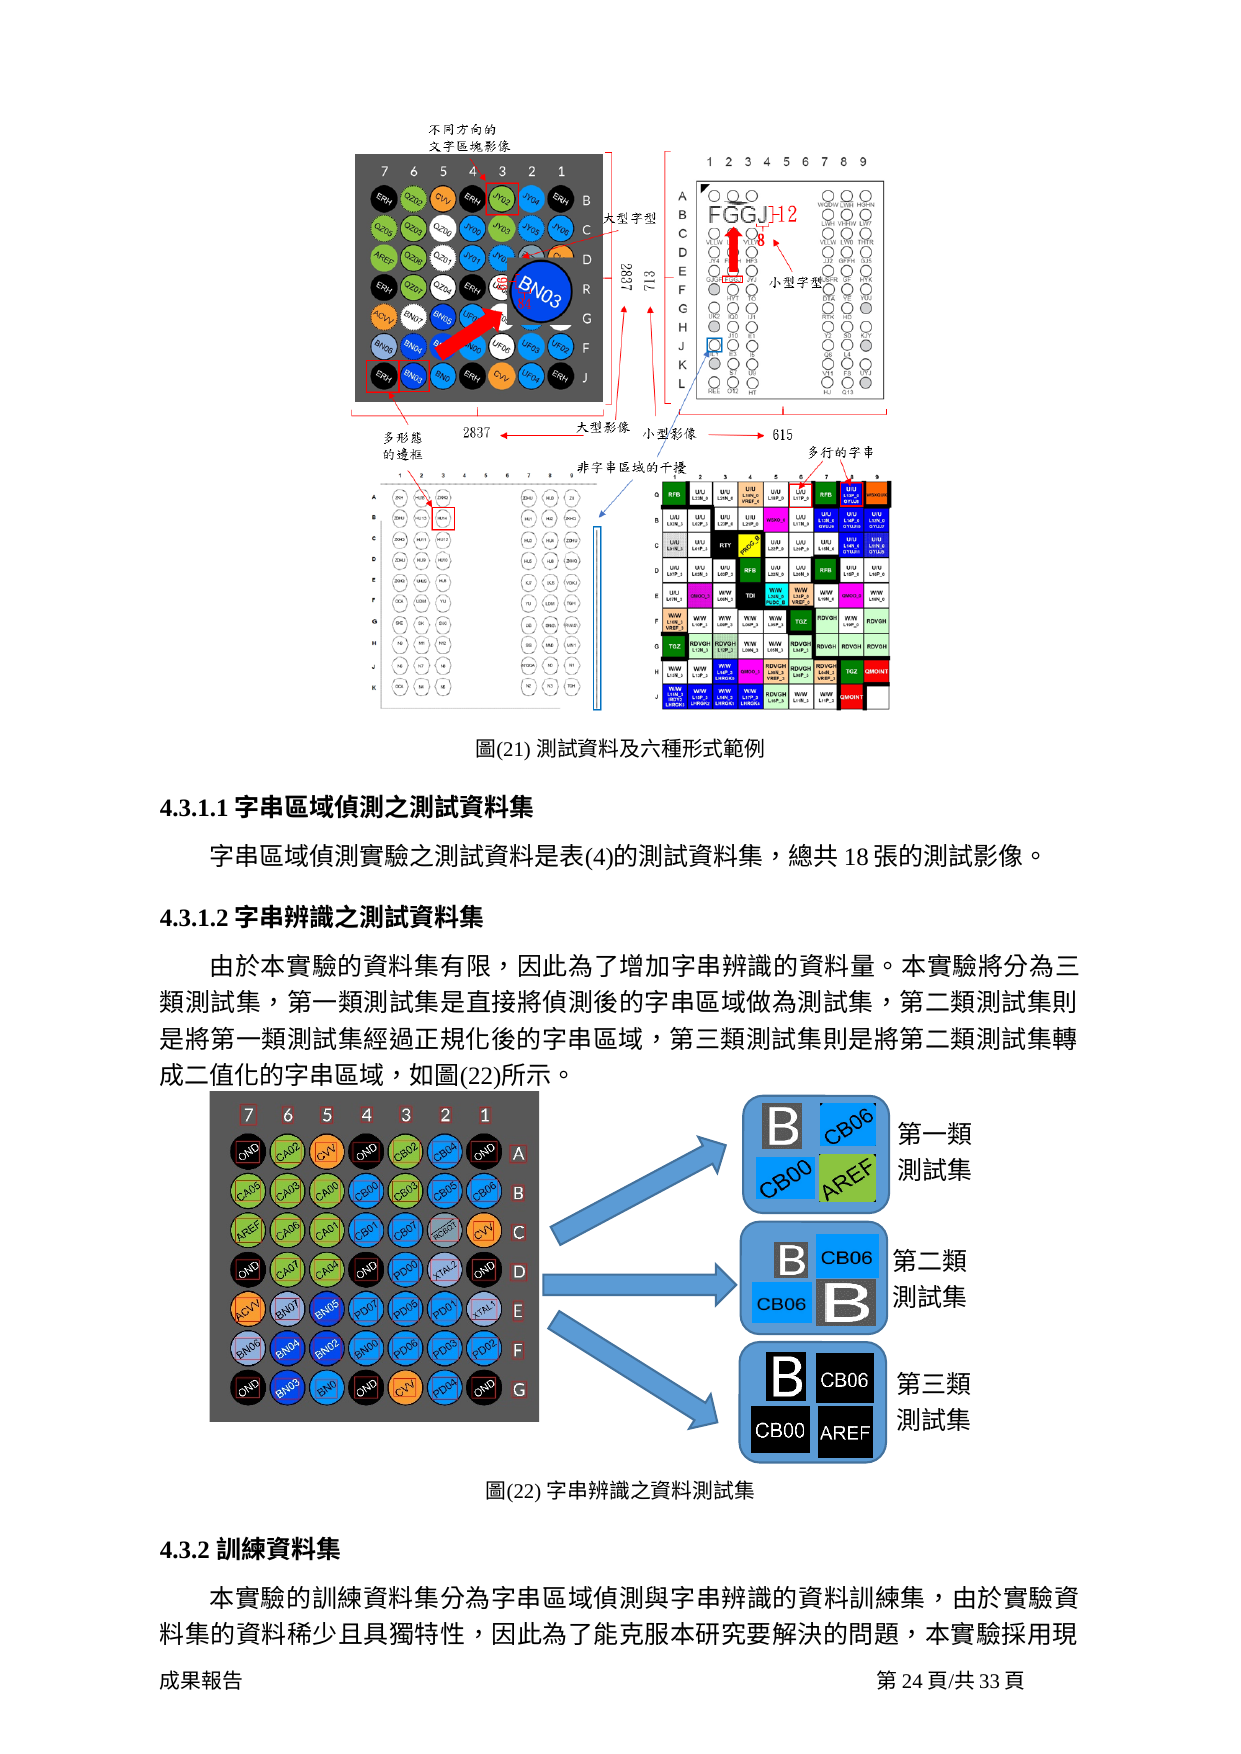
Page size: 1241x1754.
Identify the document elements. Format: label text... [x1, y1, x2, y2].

picture [756, 1157, 815, 1199]
text 字串區域偵測實驗之測試資料是表(4)的測試資料集，總共18張的測試影像。 [159, 837, 1081, 873]
picture [816, 1353, 874, 1403]
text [159, 1578, 1081, 1651]
picture [818, 1406, 873, 1458]
picture [751, 1406, 810, 1453]
picture [762, 1103, 802, 1149]
picture [816, 1279, 876, 1326]
picture [820, 1103, 876, 1146]
picture [209, 1091, 540, 1422]
picture [774, 1242, 808, 1278]
text 4.3.2 訓練資料集 [159, 1529, 1081, 1566]
text 圖(22) 字串辨識之資料測試集 [159, 1474, 1081, 1504]
picture [766, 1352, 806, 1401]
text 圖(21) 測試資料及六種形式範例 [159, 733, 1081, 763]
picture [341, 118, 900, 721]
picture [752, 1282, 812, 1323]
text 由於本實驗的資料集有限，因此為了增加字串辨識的資料量。本實驗將分為三類測試集，第一類測試集是直接將偵測後的字串區域做為測試集，第二類測試集則是將第一類測試集經過正規化後的字串區域，第三類測試集則是將第二類測試集轉成二值化的字串區域，如圖(22)所示。 [159, 947, 1081, 1092]
text 4.3.1.1 字串區域偵測之測試資料集 [159, 788, 1081, 824]
picture [819, 1154, 876, 1202]
text 4.3.1.2 字串辨識之測試資料集 [159, 898, 1081, 934]
picture [816, 1234, 879, 1278]
